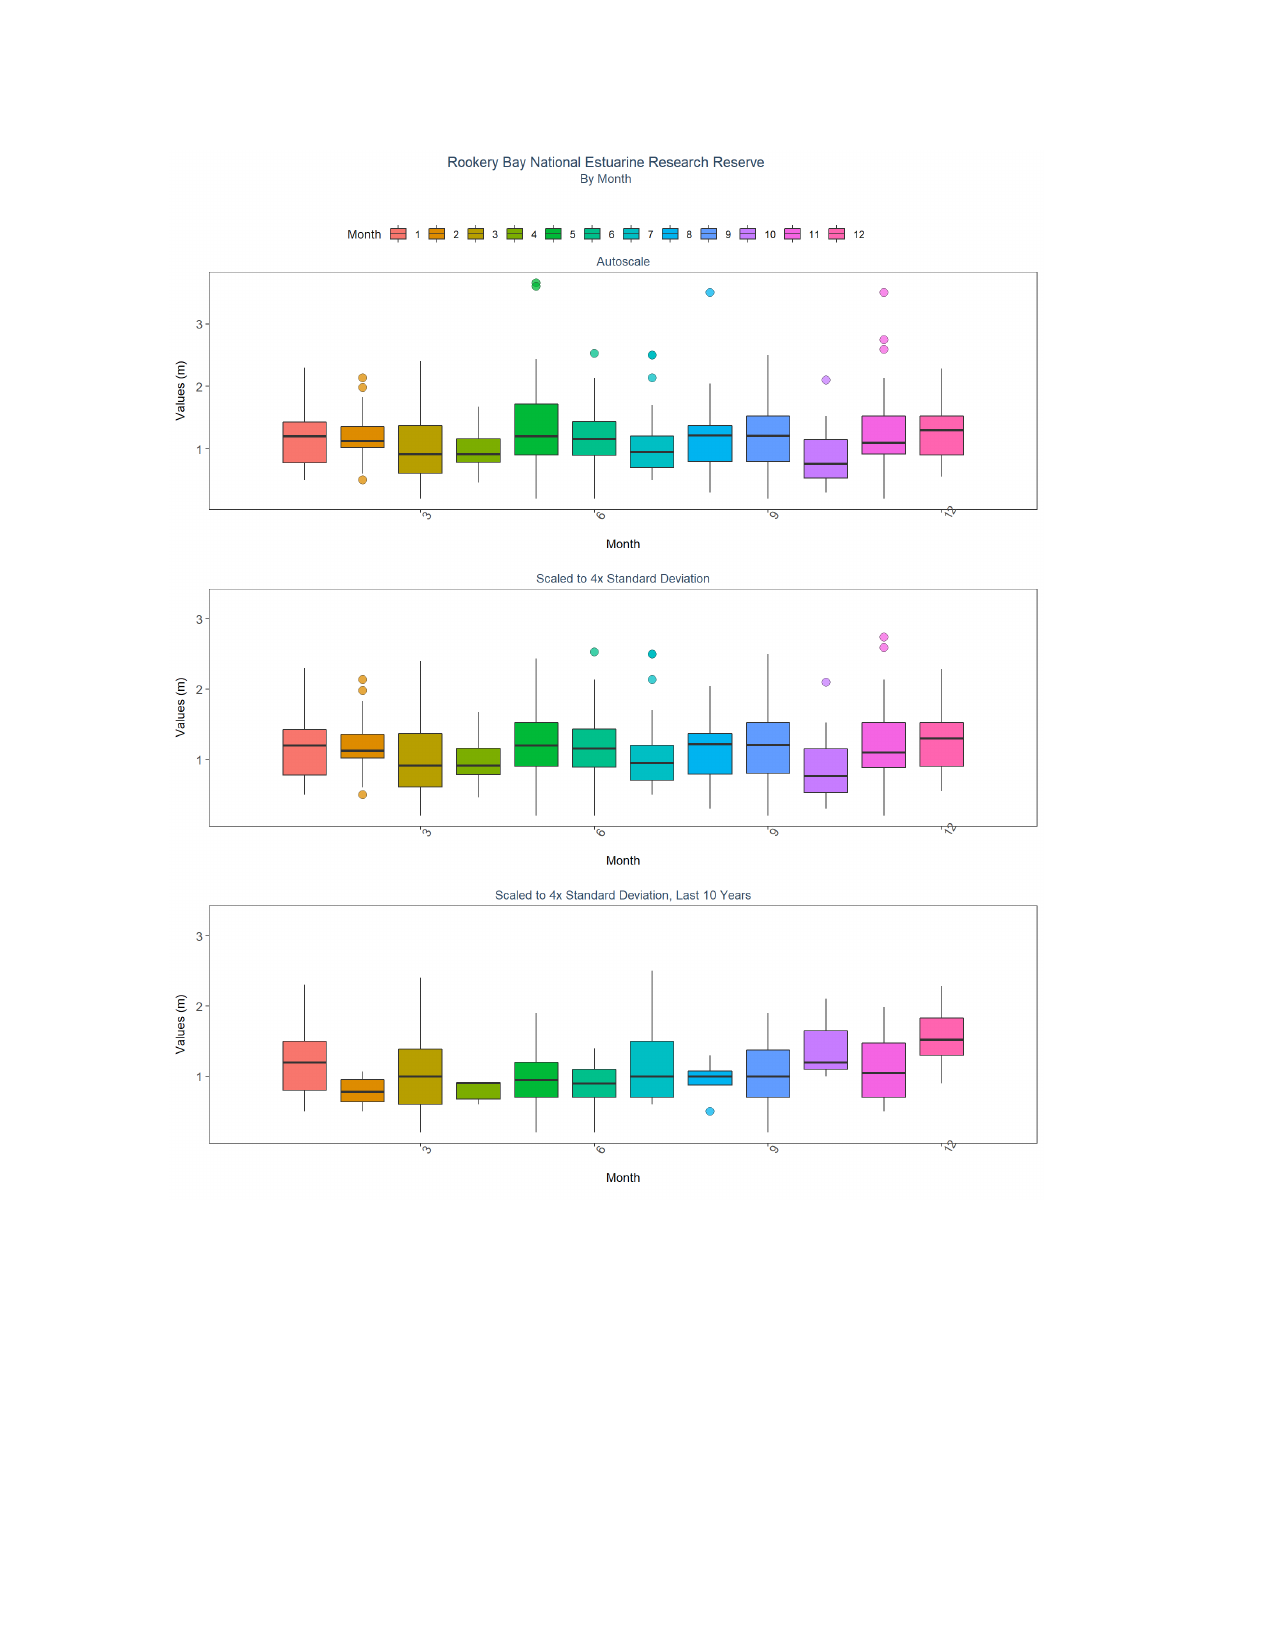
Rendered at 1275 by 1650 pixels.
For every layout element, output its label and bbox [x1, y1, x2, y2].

picture [168, 150, 1044, 1200]
